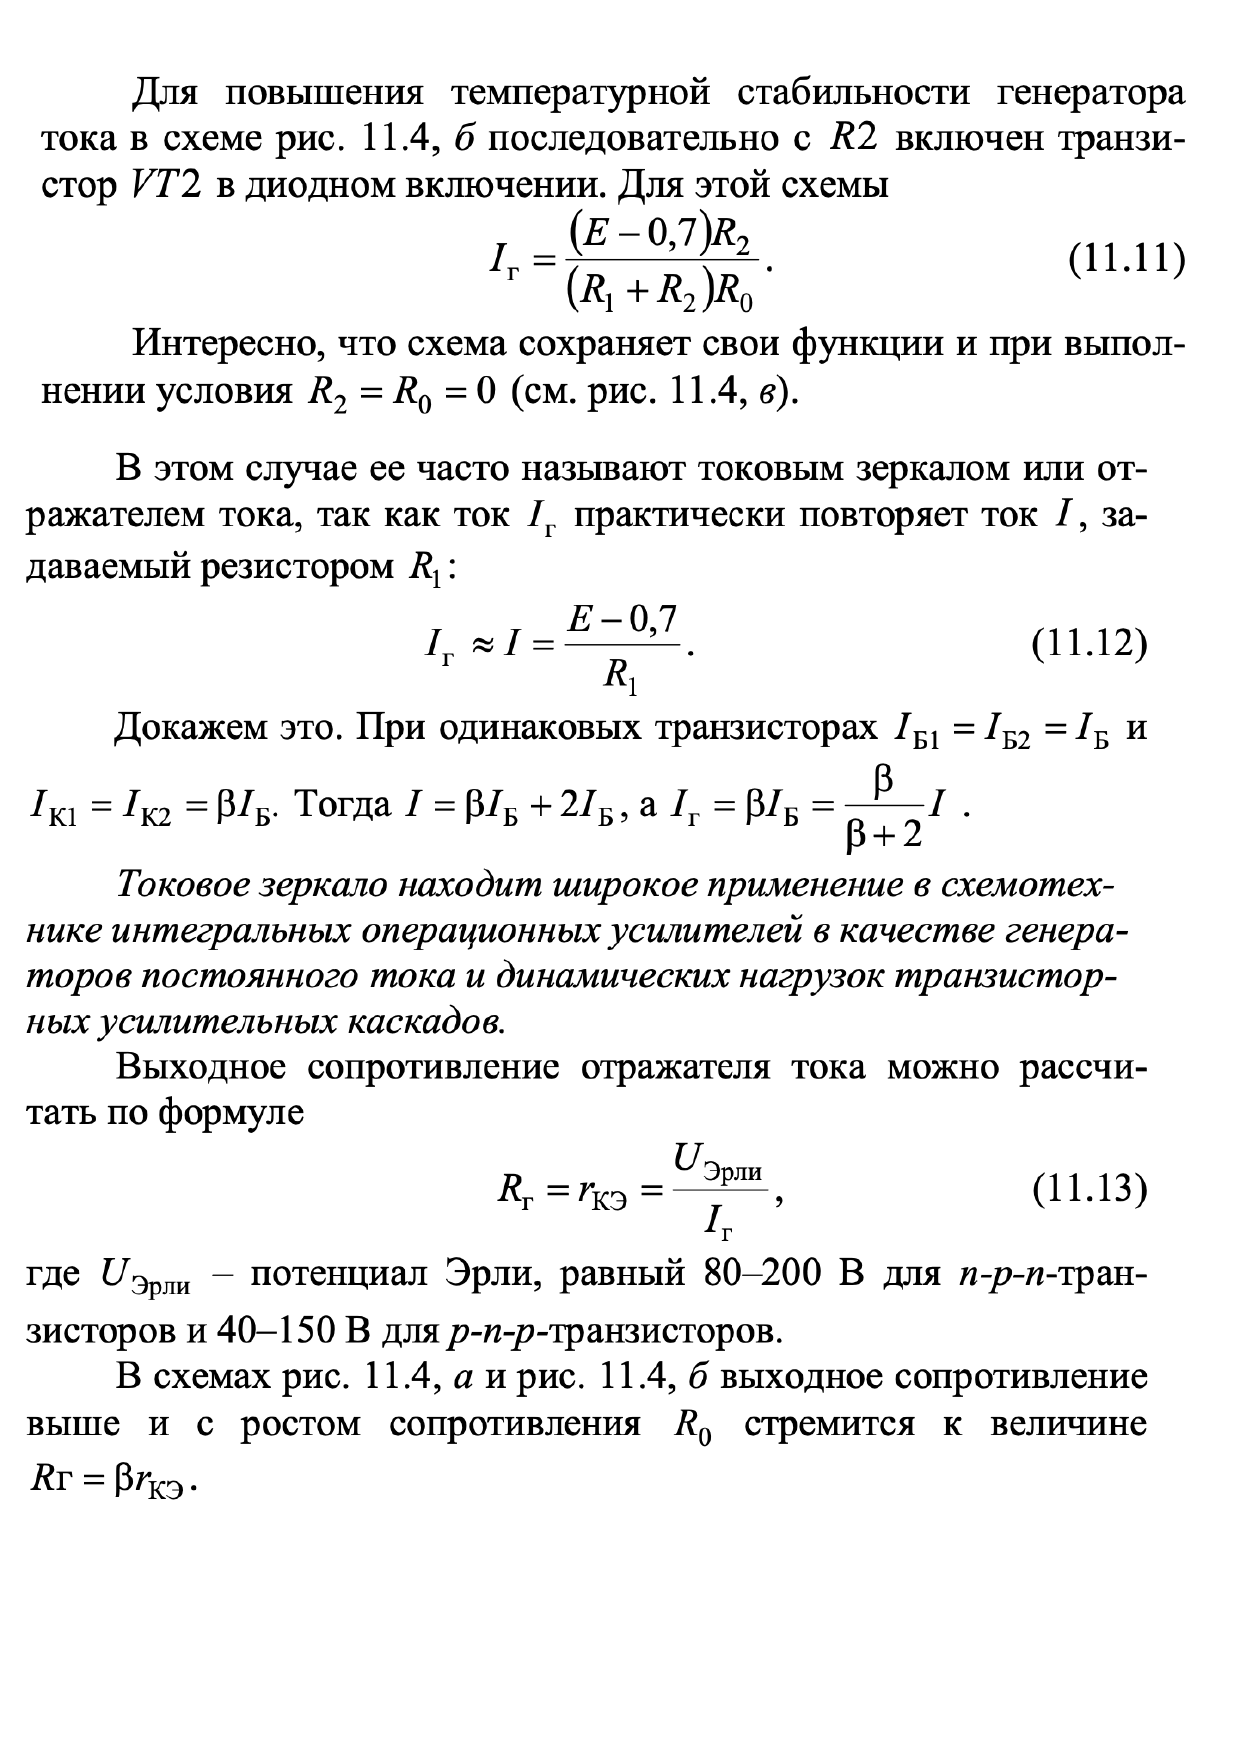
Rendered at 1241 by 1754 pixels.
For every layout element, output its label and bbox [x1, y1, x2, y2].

picture [0, 66, 1203, 1521]
